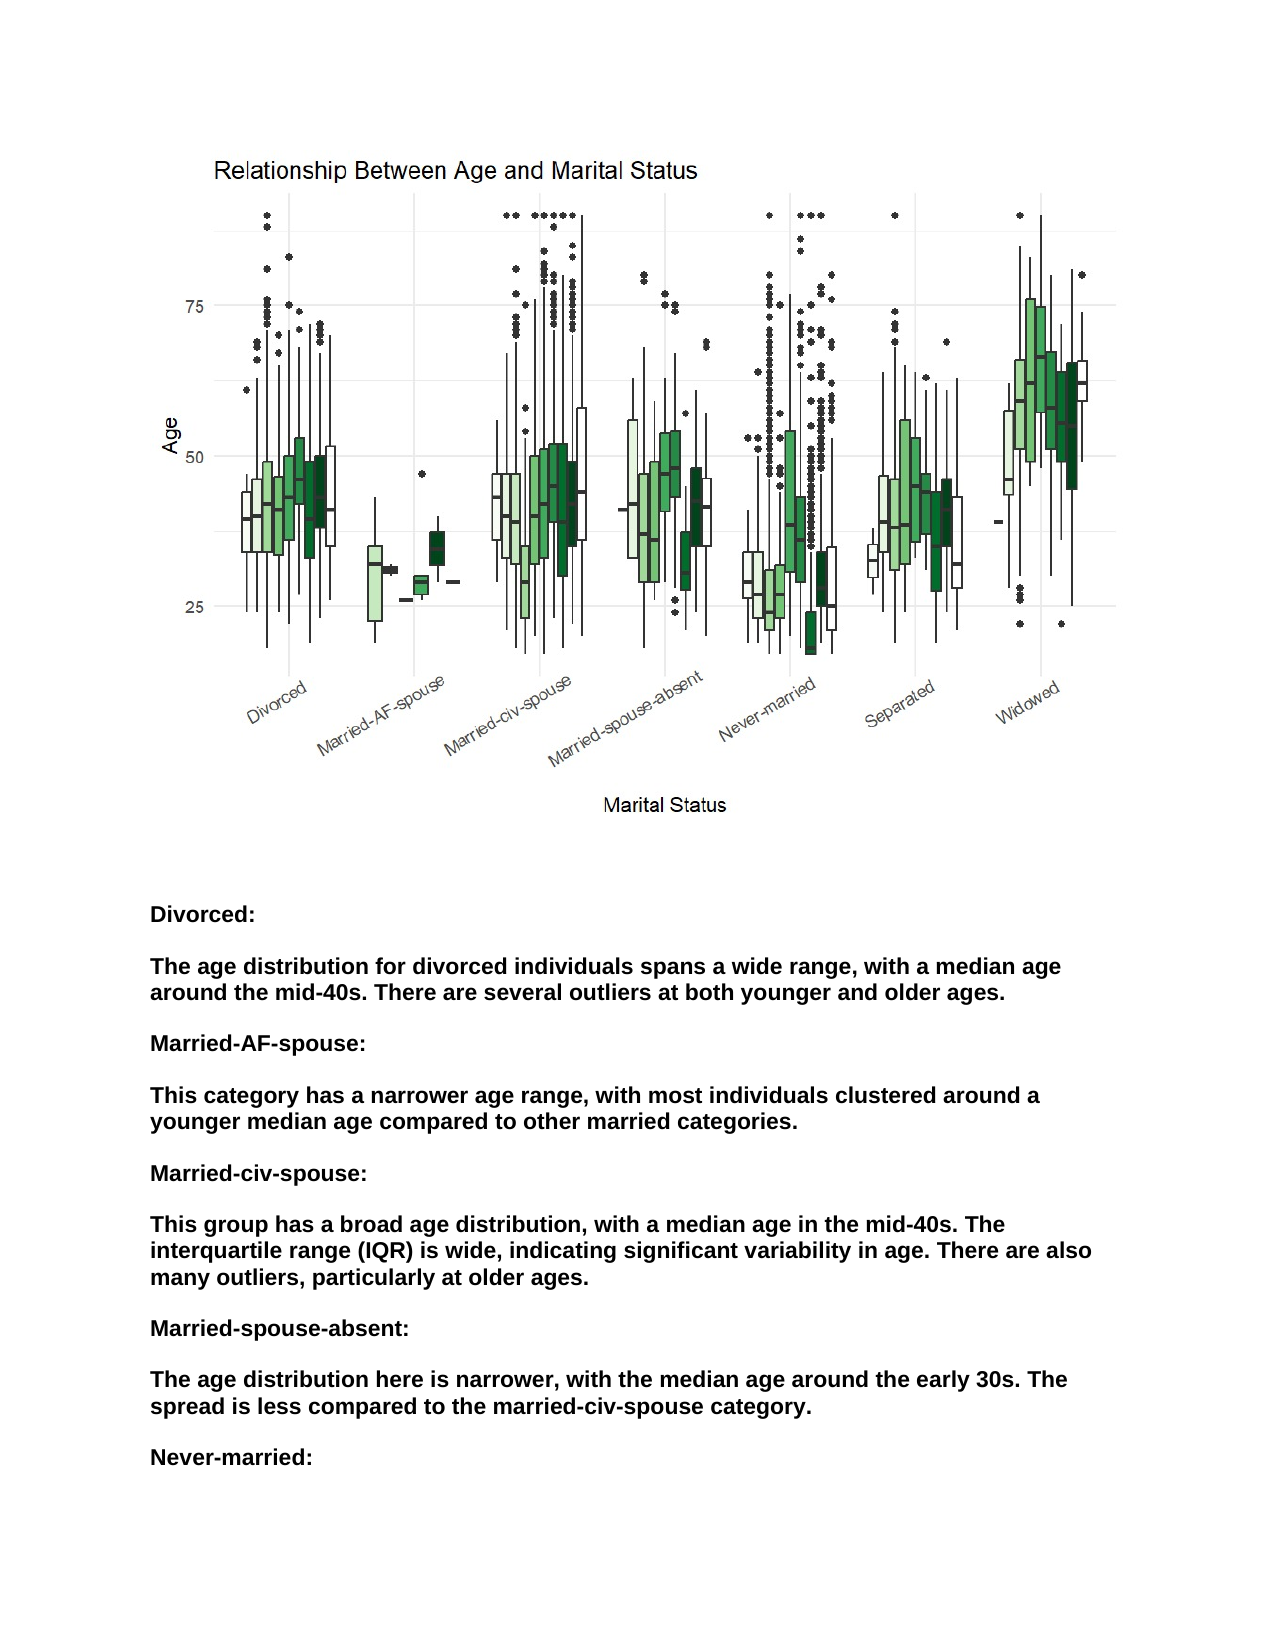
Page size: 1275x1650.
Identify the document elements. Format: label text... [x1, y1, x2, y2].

text The age distribution for divorced individuals spans a wide range, with a median age around the mid-40s. There are several outliers at both younger and older ages. [150, 953, 1125, 1005]
text Divorced: [150, 901, 1125, 928]
text This group has a broad age distribution, with a median age in the mid-40s. The interquartile range (IQR) is wide, indicating significant variability in age. There are also many outliers, particularly at older ages. [150, 1211, 1125, 1290]
text Married-spouse-absent: [150, 1315, 1125, 1341]
text Never-married: [150, 1444, 1125, 1470]
picture [150, 150, 1125, 825]
text Married-AF-spouse: [150, 1030, 1125, 1057]
text Married-civ-spouse: [150, 1159, 1125, 1186]
text This category has a narrower age range, with most individuals clustered around a younger median age compared to other married categories. [150, 1082, 1125, 1134]
text The age distribution here is narrower, with the median age around the early 30s. The spread is less compared to the married-civ-spouse category. [150, 1366, 1125, 1419]
